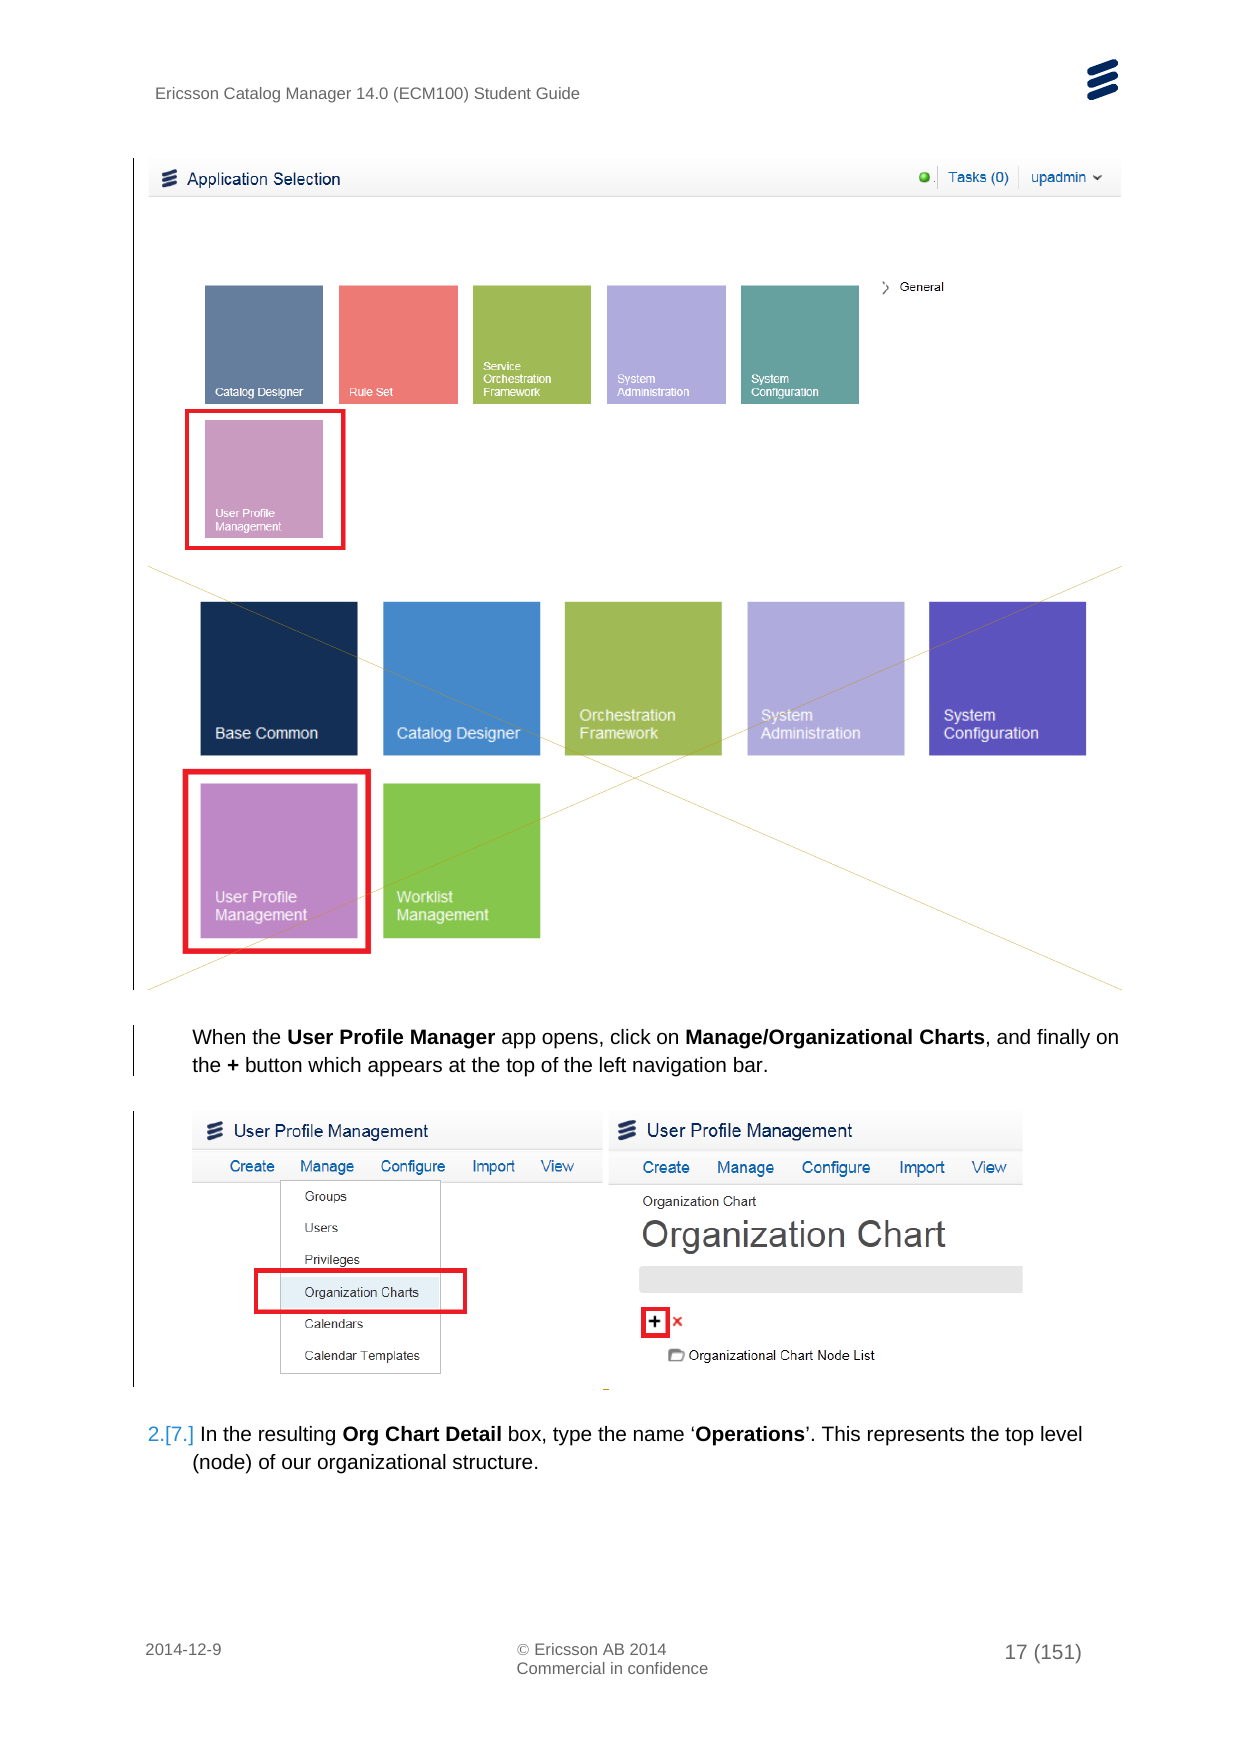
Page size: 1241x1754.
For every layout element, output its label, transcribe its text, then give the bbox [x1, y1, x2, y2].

picture [148, 158, 1122, 563]
text When the User Profile Manager app opens, click on Manage/Organizational Charts, and finally on the + button which appears at the top of the left navigation bar. [192, 1025, 1122, 1076]
picture [148, 567, 632, 989]
picture [608, 1111, 1023, 1388]
picture [149, 779, 1121, 991]
picture [151, 566, 1119, 777]
picture [192, 1111, 603, 1388]
picture [638, 567, 1122, 989]
list In the resulting Org Chart Detail box, type the name ‘Operations’. This represents the top level (node) of our organizational structure. [148, 1422, 1122, 1473]
